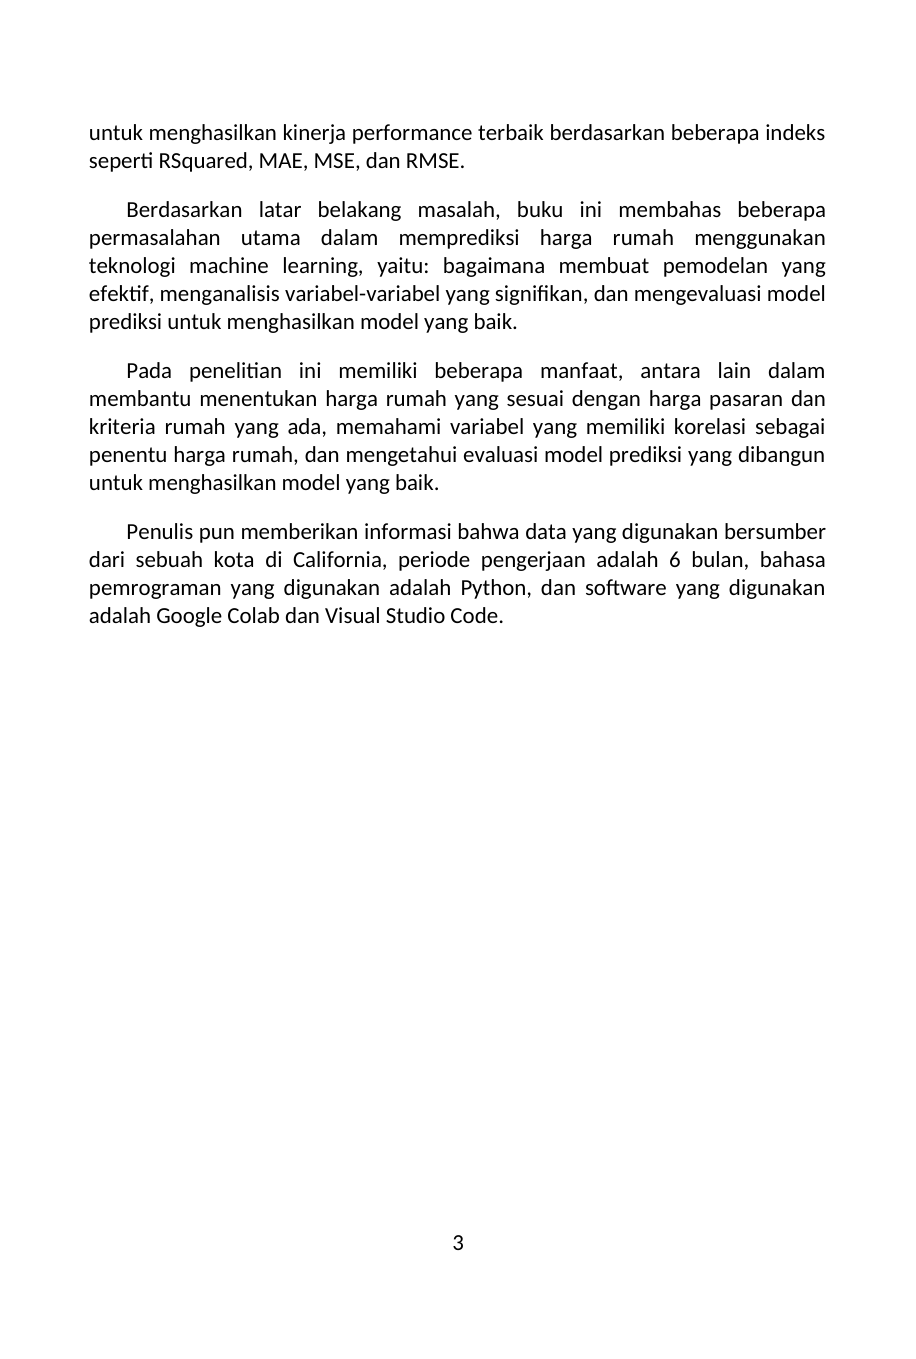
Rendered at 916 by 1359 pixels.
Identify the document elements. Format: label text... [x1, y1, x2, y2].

text Pada penelitian ini memiliki beberapa manfaat, antara lain dalam membantu menentukan harga rumah yang sesuai dengan harga pasaran dan kriteria rumah yang ada, memahami variabel yang memiliki korelasi sebagai penentu harga rumah, dan mengetahui evaluasi model prediksi yang dibangun untuk menghasilkan model yang baik. [89, 356, 827, 496]
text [89, 118, 827, 174]
text Berdasarkan latar belakang masalah, buku ini membahas beberapa permasalahan utama dalam memprediksi harga rumah menggunakan teknologi machine learning, yaitu: bagaimana membuat pemodelan yang efektif, menganalisis variabel-variabel yang signifikan, dan mengevaluasi model prediksi untuk menghasilkan model yang baik. [89, 195, 827, 335]
text Penulis pun memberikan informasi bahwa data yang digunakan bersumber dari sebuah kota di California, periode pengerjaan adalah 6 bulan, bahasa pemrograman yang digunakan adalah Python, dan software yang digunakan adalah Google Colab dan Visual Studio Code. [89, 517, 827, 629]
